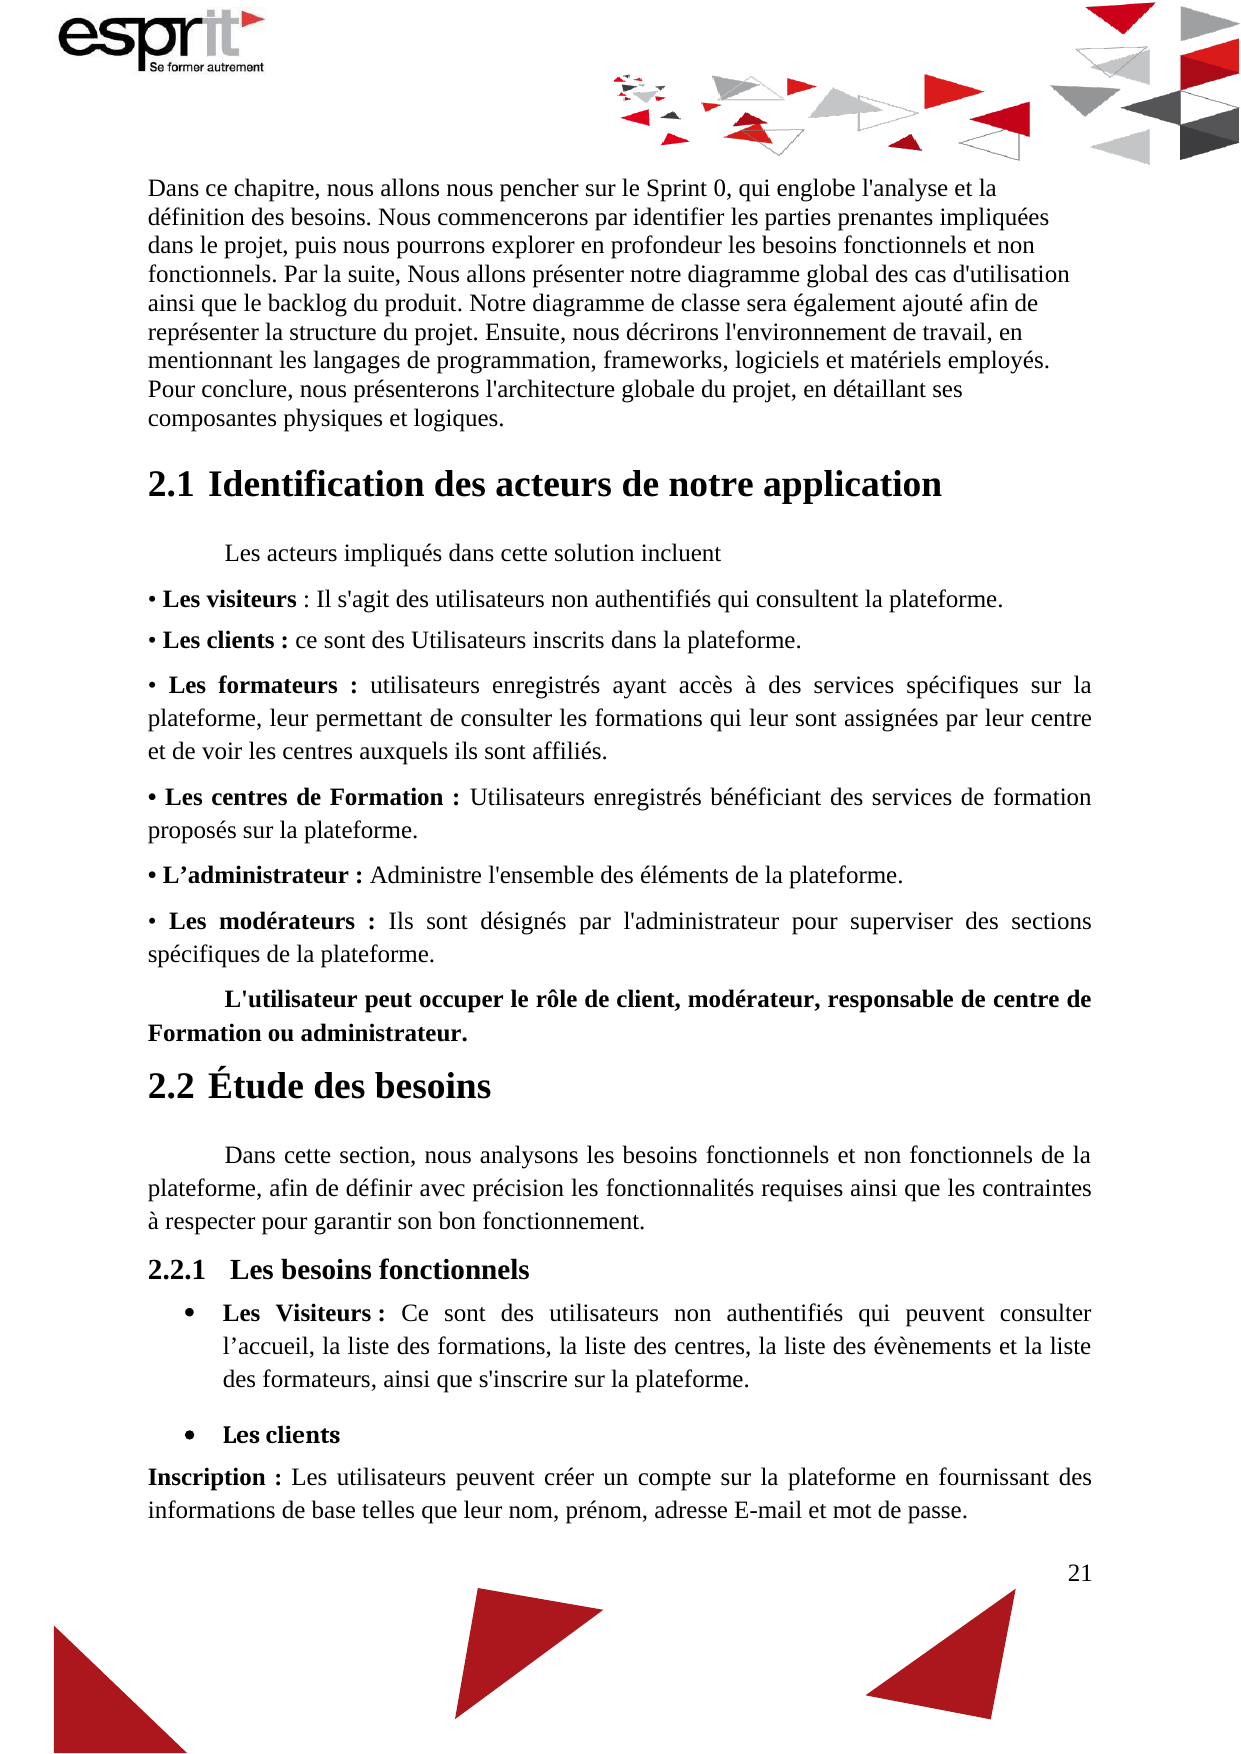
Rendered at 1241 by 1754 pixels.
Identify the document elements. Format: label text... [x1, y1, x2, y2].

subtitle Étude des besoins [148, 1063, 1093, 1106]
text • Les modérateurs : Ils sont désignés par l'administrateur pour superviser des sections spécifiques de la plateforme. [148, 906, 1093, 968]
picture [54, 7, 269, 75]
text • Les visiteurs : Il s'agit des utilisateurs non authentifiés qui consultent la plateforme. [148, 584, 1093, 612]
subtitle Les besoins fonctionnels [148, 1252, 1093, 1285]
subtitle Les clients [185, 1421, 1093, 1450]
text Inscription : Les utilisateurs peuvent créer un compte sur la plateforme en fournissant des informations de base telles que leur nom, prénom, adresse E-mail et mot de passe. [148, 1462, 1093, 1524]
text • L’administrateur : Administre l'ensemble des éléments de la plateforme. [148, 861, 1093, 889]
subtitle Identification des acteurs de notre application [148, 461, 1093, 504]
text • Les clients : ce sont des Utilisateurs inscrits dans la plateforme. [148, 625, 1093, 654]
list Les Visiteurs : Ce sont des utilisateurs non authentifiés qui peuvent consulter l’accueil, la liste des formations, la liste des centres, la liste des évènements et la liste des formateurs, ainsi que s'inscrire sur la plateforme. [185, 1298, 1093, 1393]
text Dans ce chapitre, nous allons nous pencher sur le Sprint 0, qui englobe l'analyse et la définition des besoins. Nous commencerons par identifier les parties prenantes impliquées dans le projet, puis nous pourrons explorer en profondeur les besoins fonctionnels et non fonctionnels. Par la suite, Nous allons présenter notre diagramme global des cas d'utilisation ainsi que le backlog du produit. Notre diagramme de classe sera également ajouté afin de représenter la structure du projet. Ensuite, nous décrirons l'environnement de travail, en mentionnant les langages de programmation, frameworks, logiciels et matériels employés. Pour conclure, nous présenterons l'architecture globale du projet, en détaillant ses composantes physiques et logiques. [148, 173, 1093, 432]
text Les acteurs impliqués dans cette solution incluent [148, 538, 1093, 567]
text • Les centres de Formation : Utilisateurs enregistrés bénéficiant des services de formation proposés sur la plateforme. [148, 782, 1093, 844]
text L'utilisateur peut occuper le rôle de client, modérateur, responsable de centre de Formation ou administrateur. [148, 984, 1093, 1046]
text Dans cette section, nous analysons les besoins fonctionnels et non fonctionnels de la plateforme, afin de définir avec précision les fonctionnalités requises ainsi que les contraintes à respecter pour garantir son bon fonctionnement. [148, 1140, 1093, 1235]
picture [613, 0, 1241, 167]
text • Les formateurs : utilisateurs enregistrés ayant accès à des services spécifiques sur la plateforme, leur permettant de consulter les formations qui leur sont assignées par leur centre et de voir les centres auxquels ils sont affiliés. [148, 670, 1093, 765]
